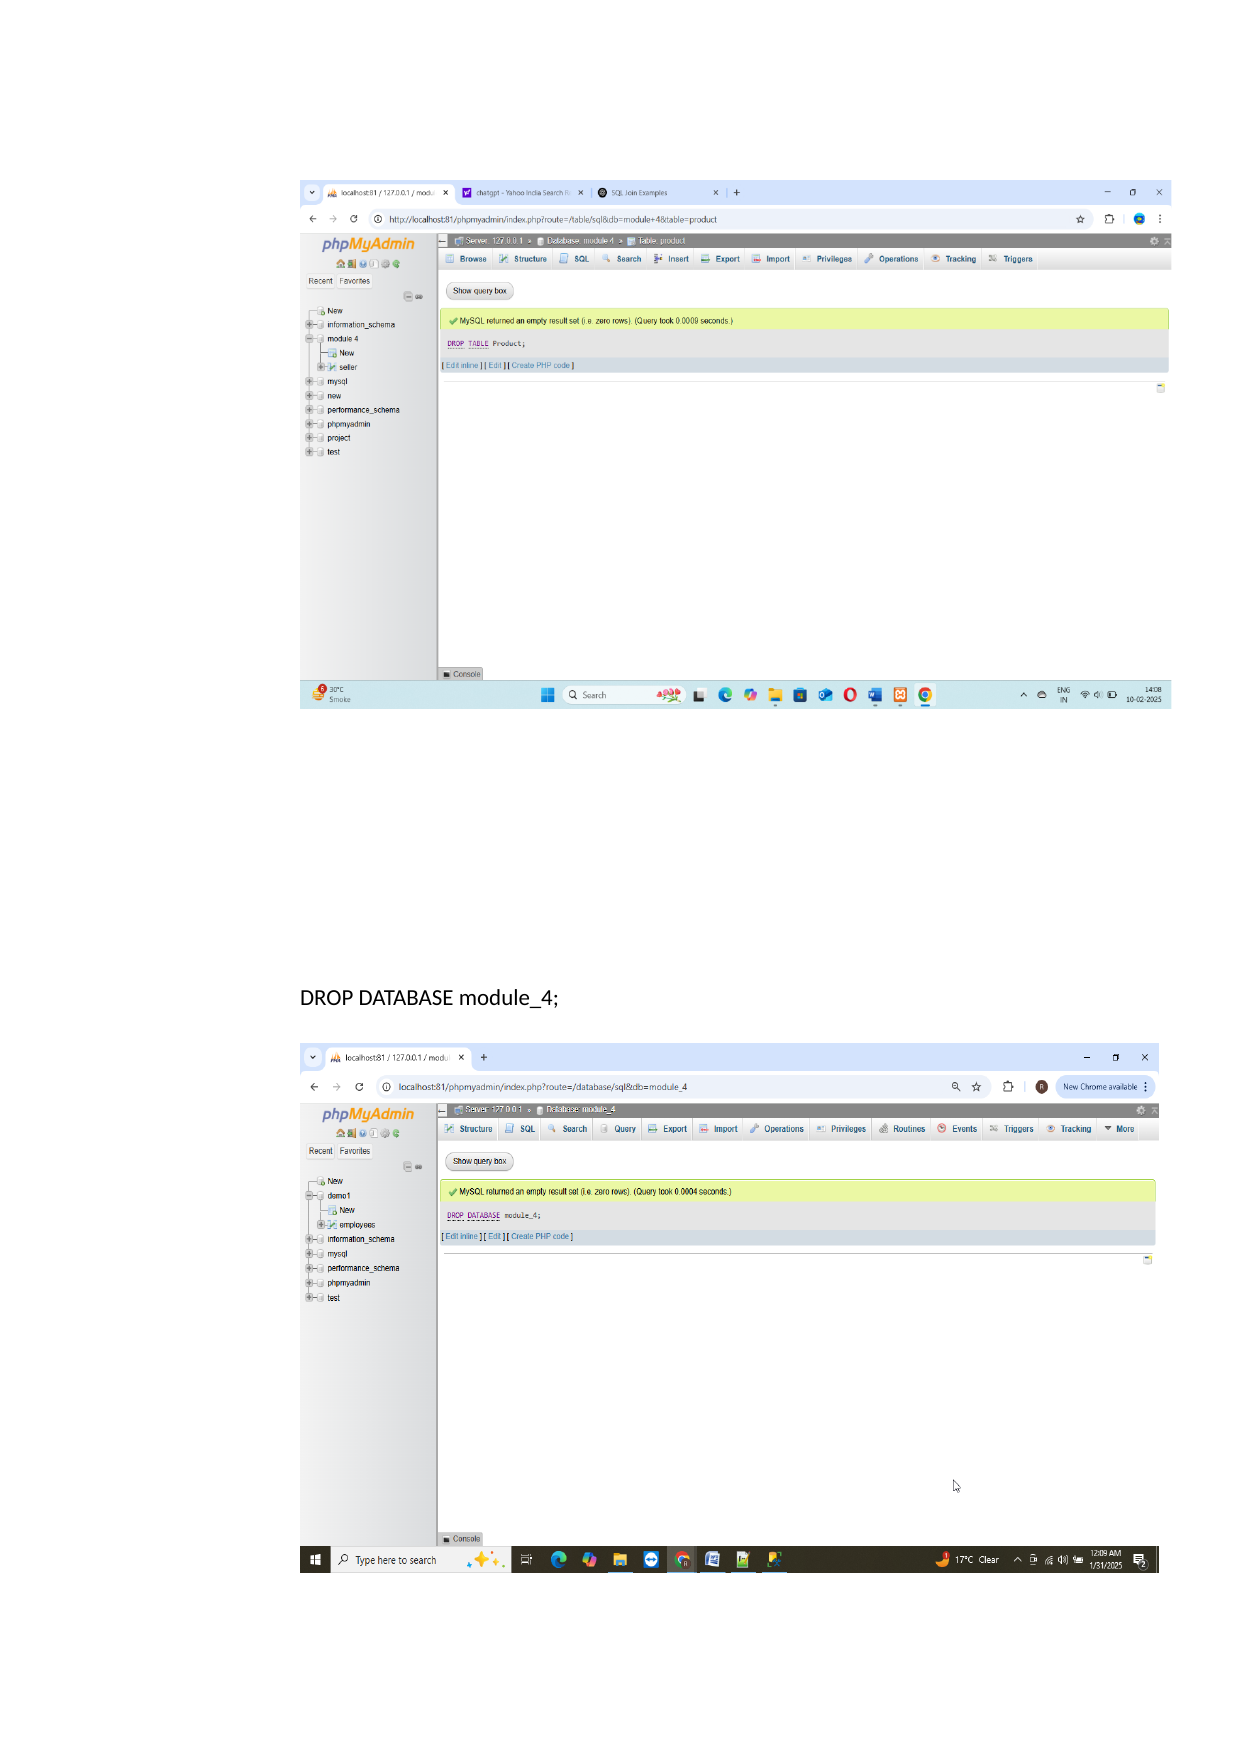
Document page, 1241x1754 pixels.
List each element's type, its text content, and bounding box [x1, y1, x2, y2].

list DROP DATABASE module_4; [300, 983, 1090, 1011]
picture [300, 180, 1172, 709]
picture [300, 1043, 1159, 1573]
